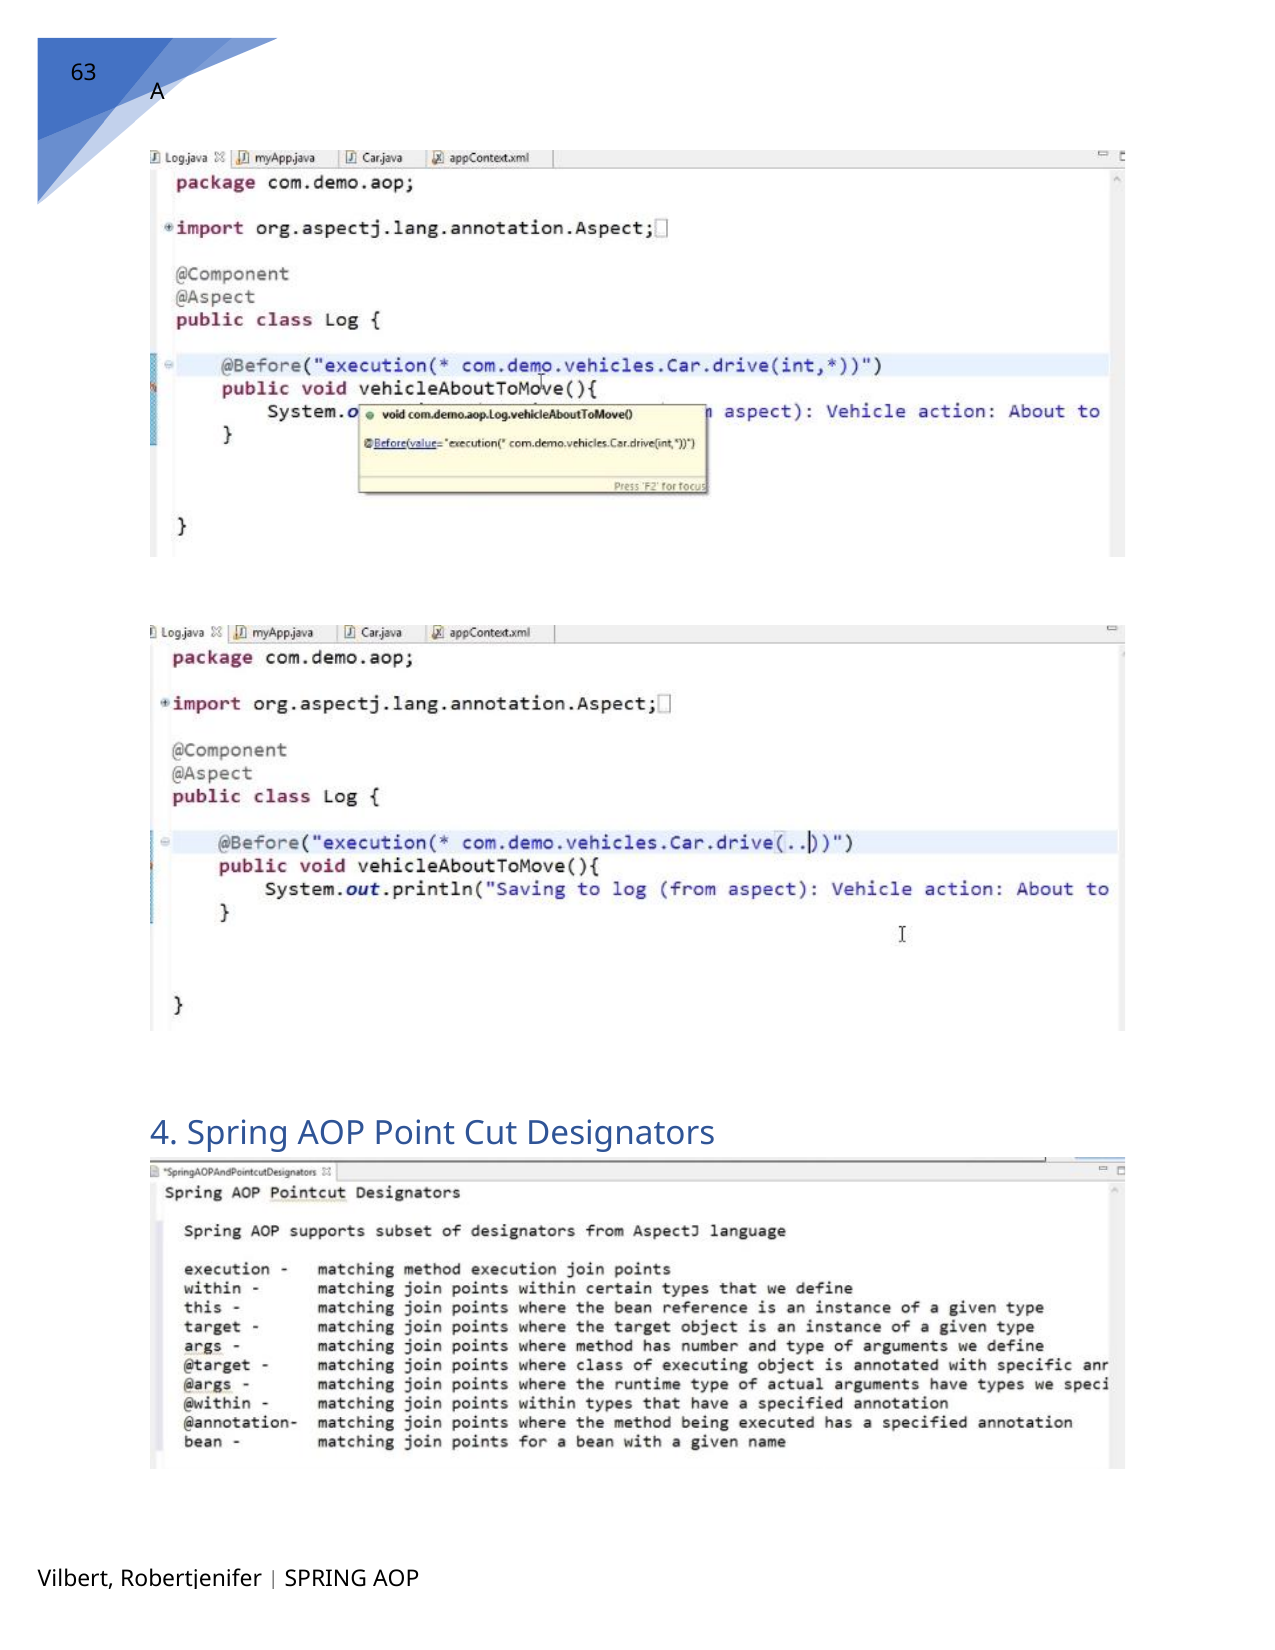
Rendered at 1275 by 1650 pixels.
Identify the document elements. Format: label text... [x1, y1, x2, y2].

subtitle 4. Spring AOP Point Cut Designators [150, 1109, 1125, 1154]
picture [37, 37, 1125, 557]
picture [150, 625, 1125, 1031]
picture [150, 1157, 1125, 1469]
